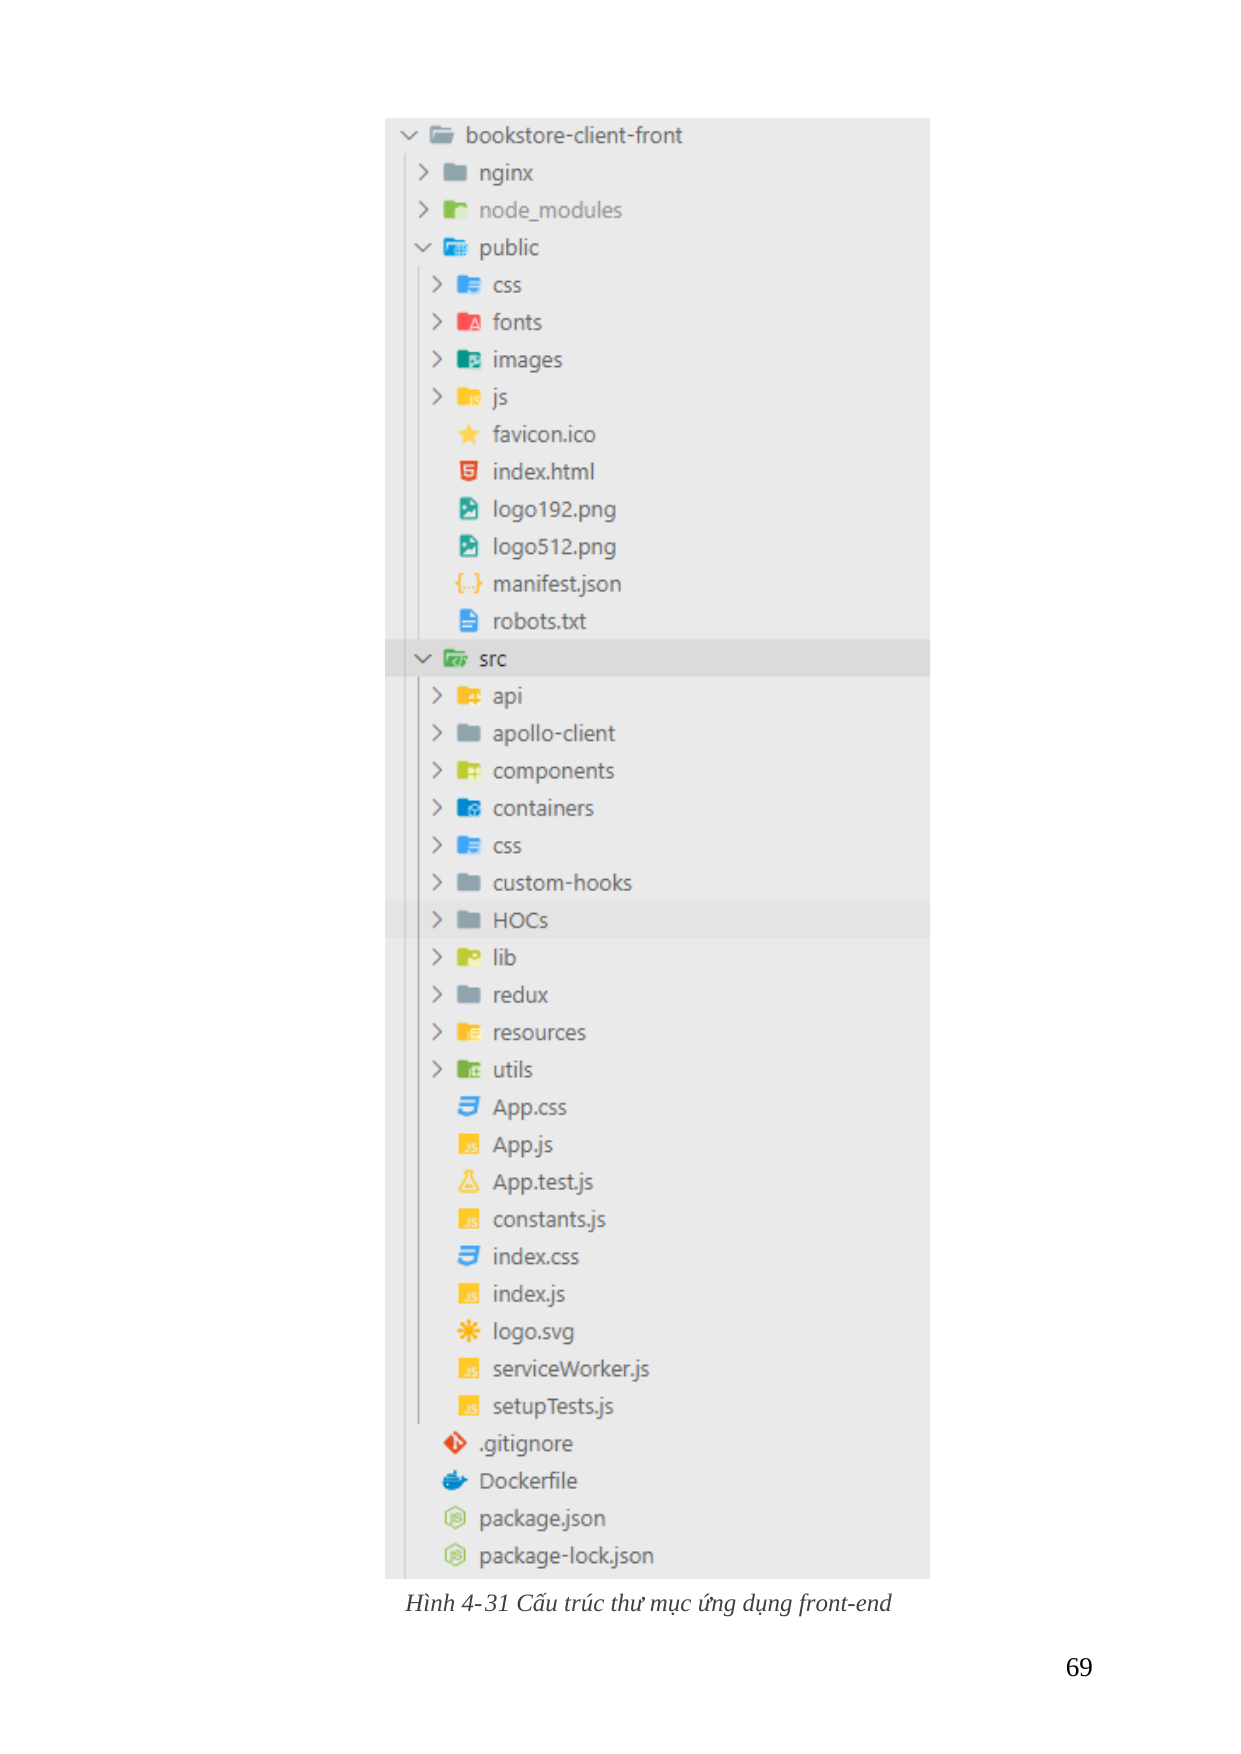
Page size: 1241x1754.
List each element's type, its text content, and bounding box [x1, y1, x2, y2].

picture [385, 118, 931, 1579]
text Hình 4-2 Cấu trúc thư mục ứng dụng front-end [207, 1588, 1092, 1617]
